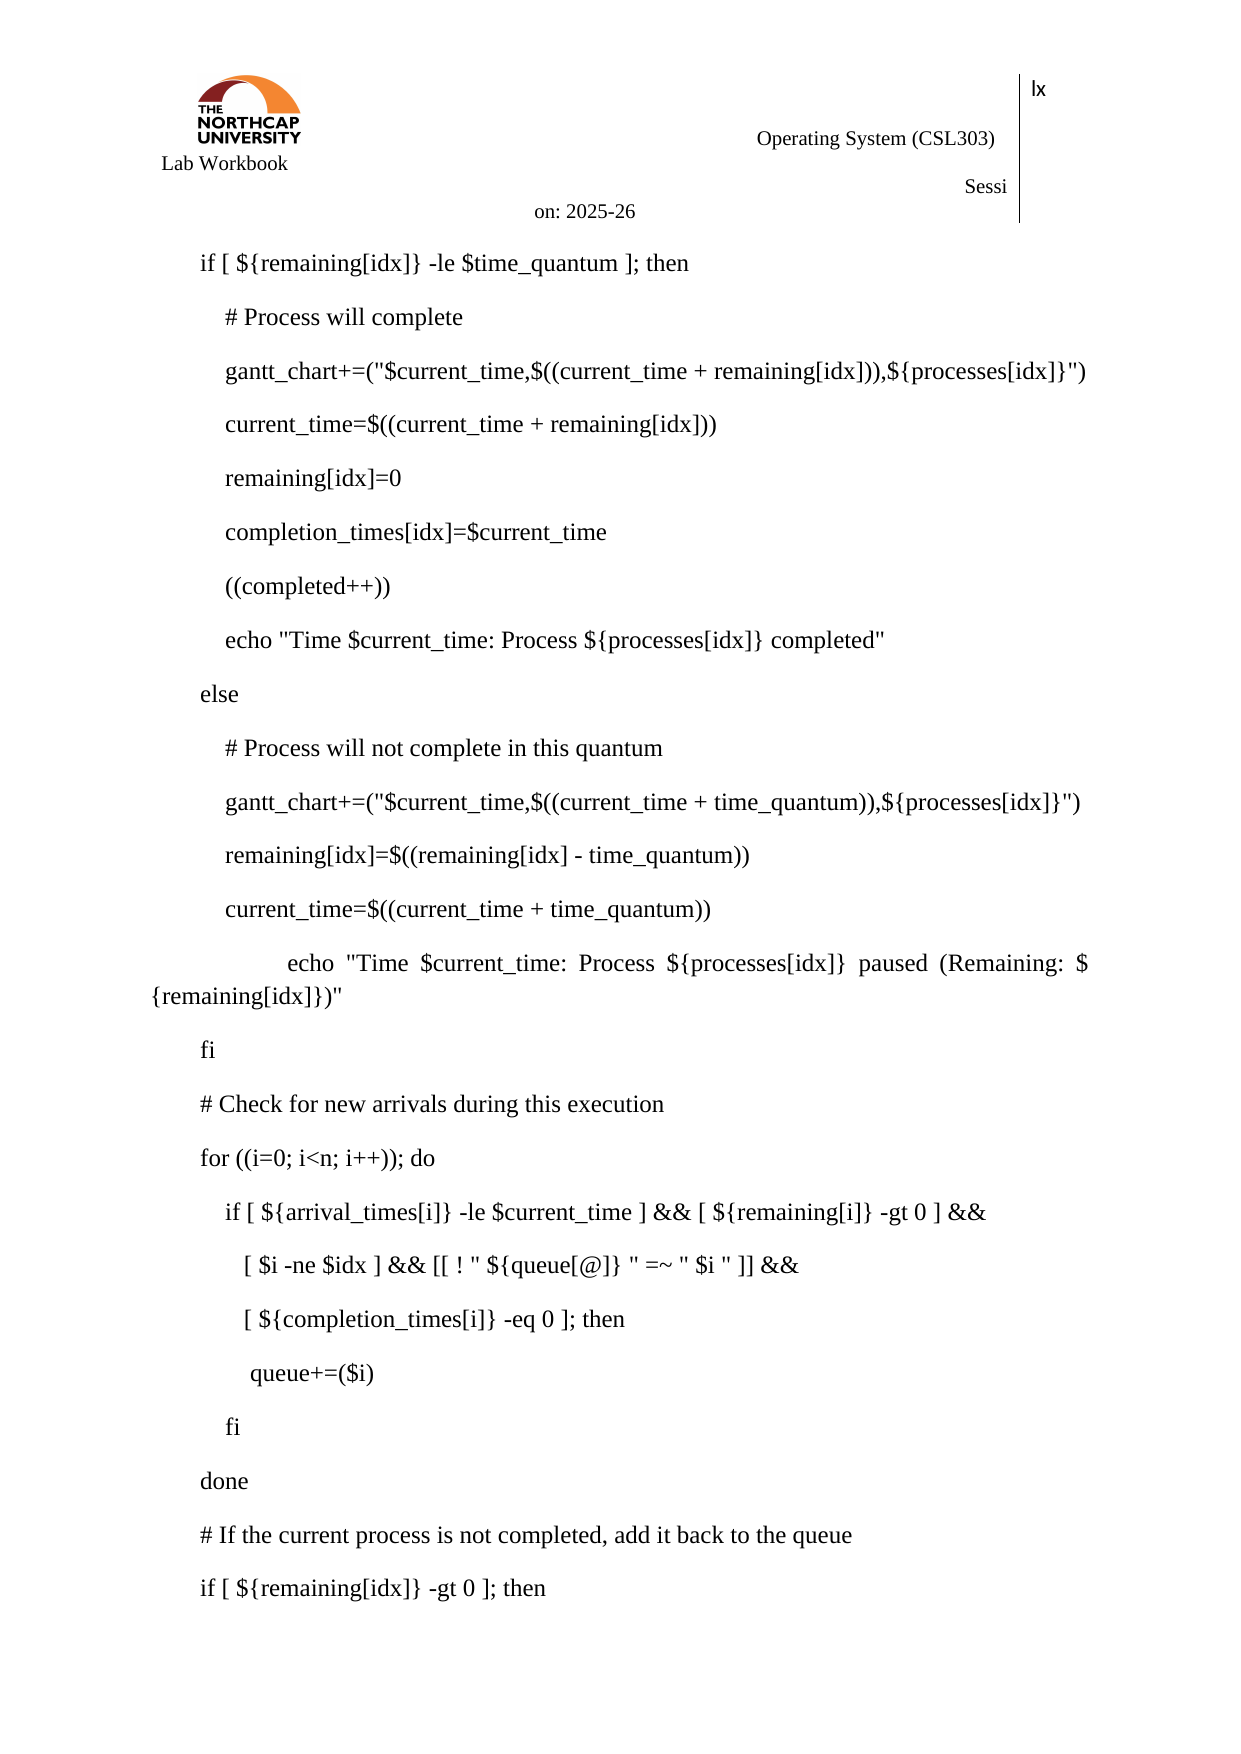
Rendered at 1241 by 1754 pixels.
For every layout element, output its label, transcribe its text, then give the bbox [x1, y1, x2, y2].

text [ $i -ne $idx ] && [[ ! " ${queue[@]} " =~ " $i " ]] && [150, 1250, 1090, 1279]
text queue+=($i) [150, 1358, 1090, 1387]
text # Check for new arrivals during this execution [150, 1089, 1090, 1118]
text fi [150, 1035, 1090, 1064]
text # Process will complete [150, 302, 1090, 331]
text remaining[idx]=0 [150, 463, 1090, 492]
text current_time=$((current_time + time_quantum)) [150, 894, 1090, 923]
text gantt_chart+=("$current_time,$((current_time + time_quantum)),${processes[idx]}") [150, 787, 1090, 815]
text # If the current process is not completed, add it back to the queue [150, 1520, 1090, 1548]
text completion_times[idx]=$current_time [150, 517, 1090, 546]
text else [150, 679, 1090, 708]
text gantt_chart+=("$current_time,$((current_time + remaining[idx])),${processes[idx]}") [150, 356, 1090, 384]
text done [150, 1466, 1090, 1494]
text current_time=$((current_time + remaining[idx])) [150, 409, 1090, 438]
picture [197, 73, 302, 146]
text fi [150, 1412, 1090, 1441]
text # Process will not complete in this quantum [150, 733, 1090, 761]
text echo "Time $current_time: Process ${processes[idx]} paused (Remaining: ${remaining[idx]})" [150, 948, 1090, 1010]
text if [ ${remaining[idx]} -gt 0 ]; then [150, 1573, 1090, 1602]
text ((completed++)) [150, 571, 1090, 600]
text if [ ${remaining[idx]} -le $time_quantum ]; then [150, 248, 1090, 277]
text [ ${completion_times[i]} -eq 0 ]; then [150, 1304, 1090, 1333]
text echo "Time $current_time: Process ${processes[idx]} completed" [150, 625, 1090, 654]
text remaining[idx]=$((remaining[idx] - time_quantum)) [150, 840, 1090, 869]
text for ((i=0; i<n; i++)); do [150, 1143, 1090, 1171]
text if [ ${arrival_times[i]} -le $current_time ] && [ ${remaining[i]} -gt 0 ] && [150, 1197, 1090, 1225]
